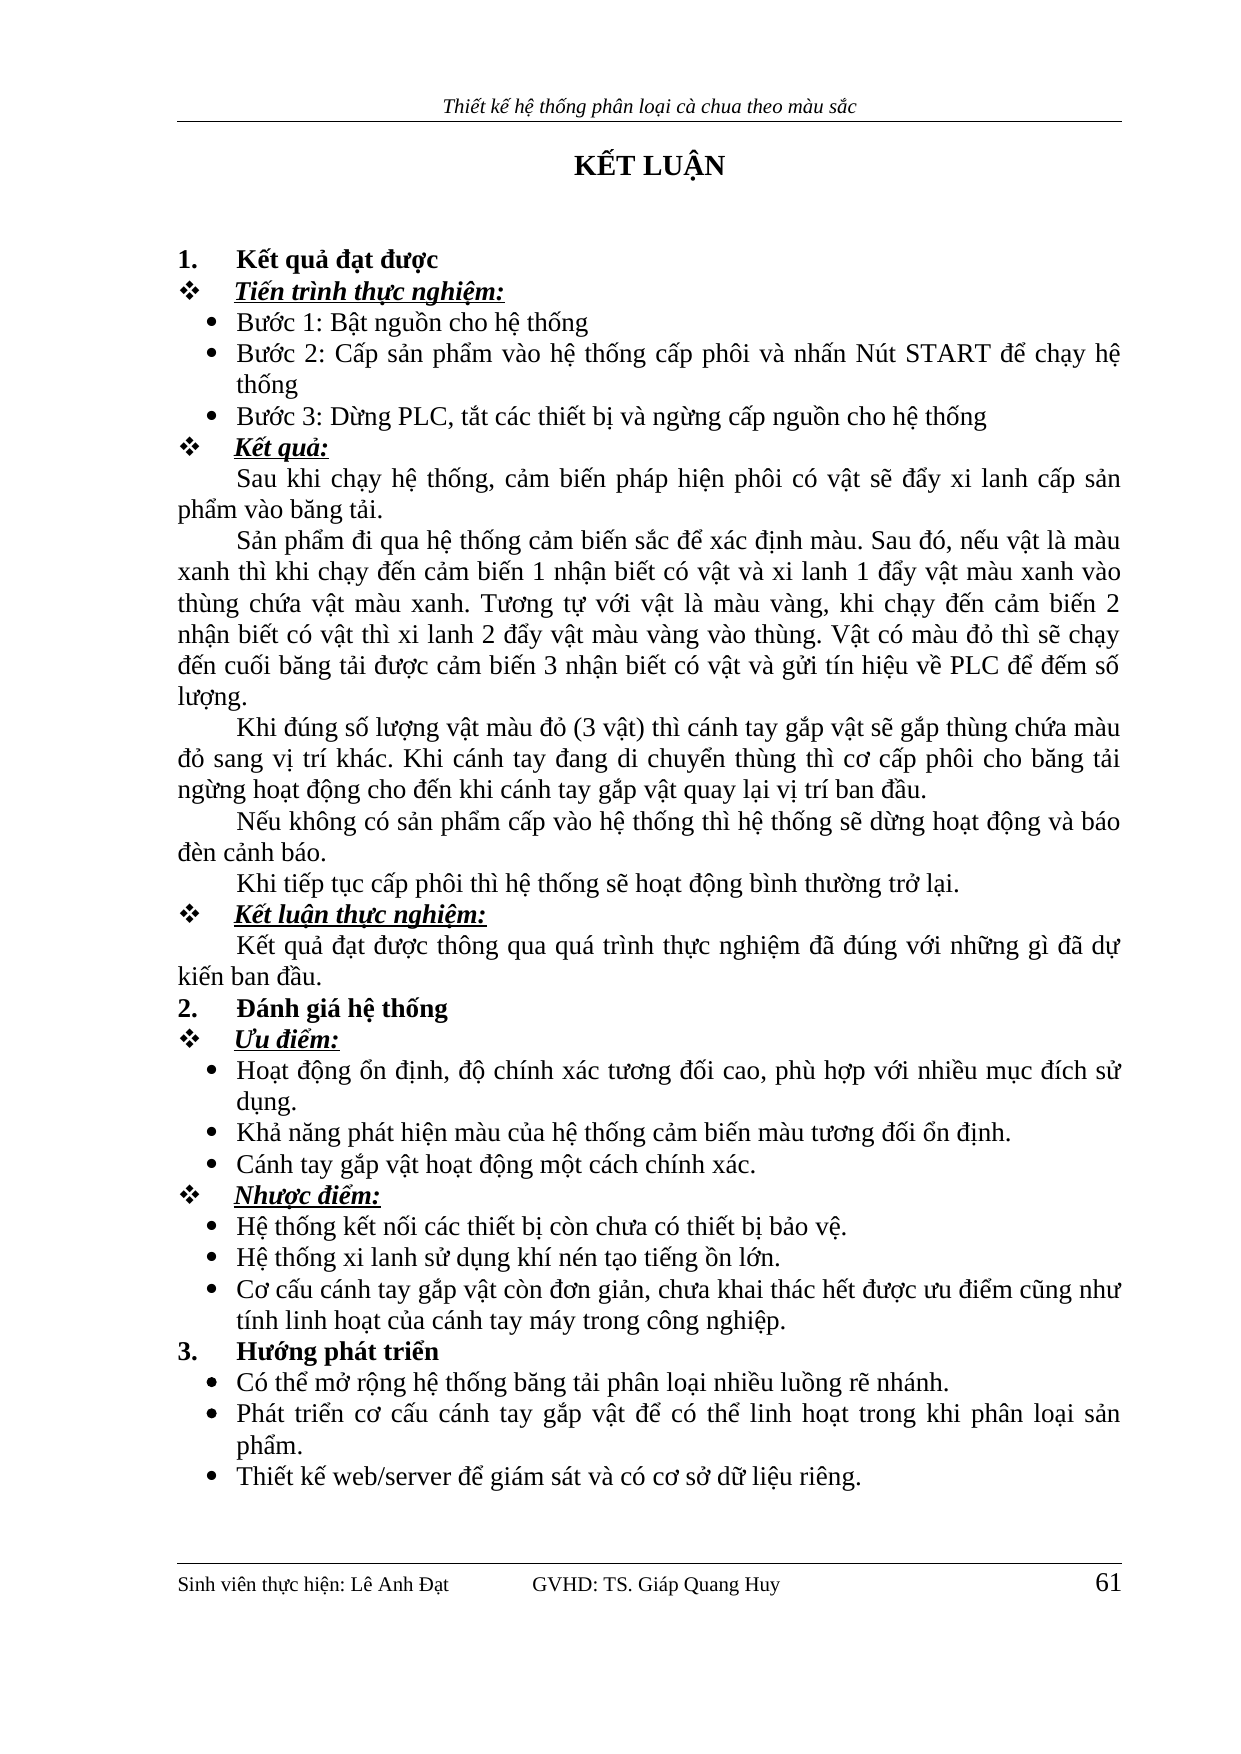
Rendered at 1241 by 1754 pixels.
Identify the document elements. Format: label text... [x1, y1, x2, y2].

text Cơ cấu cánh tay gắp vật còn đơn giản, chưa khai thác hết được ưu điểm cũng như tính linh hoạt của cánh tay máy trong công nghiệp. [207, 1273, 1122, 1335]
text Nhược điểm: [177, 1179, 1122, 1210]
text Bước 3: Dừng PLC, tắt các thiết bị và ngừng cấp nguồn cho hệ thống [207, 399, 1122, 431]
text Bước 1: Bật nguồn cho hệ thống [207, 306, 1122, 337]
list Đánh giá hệ thống [177, 992, 1122, 1023]
text Cánh tay gắp vật hoạt động một cách chính xác. [207, 1148, 1122, 1179]
text Có thể mở rộng hệ thống băng tải phân loại nhiều luồng rẽ nhánh. [207, 1366, 1122, 1397]
text Bước 2: Cấp sản phẩm vào hệ thống cấp phôi và nhấn Nút START để chạy hệ thống [207, 337, 1122, 399]
list Hướng phát triển [177, 1335, 1122, 1366]
text Sản phẩm đi qua hệ thống cảm biến sắc để xác định màu. Sau đó, nếu vật là màu xanh thì khi chạy đến cảm biến 1 nhận biết có vật và xi lanh 1 đẩy vật màu xanh vào thùng chứa vật màu xanh. Tương tự với vật là màu vàng, khi chạy đến cảm biến 2 nhận biết có vật thì xi lanh 2 đẩy vật màu vàng vào thùng. Vật có màu đỏ thì sẽ chạy đến cuối băng tải được cảm biến 3 nhận biết có vật và gửi tín hiệu về PLC để đếm số lượng. [177, 524, 1122, 711]
text Khi tiếp tục cấp phôi thì hệ thống sẽ hoạt động bình thường trở lại. [177, 867, 1122, 898]
text Kết luận thực nghiệm: [177, 898, 1122, 929]
text Hoạt động ổn định, độ chính xác tương đối cao, phù hợp với nhiều mục đích sử dụng. [207, 1054, 1122, 1116]
text Nếu không có sản phẩm cấp vào hệ thống thì hệ thống sẽ dừng hoạt động và báo đèn cảnh báo. [177, 805, 1122, 867]
text Thiết kế web/server để giám sát và có cơ sở dữ liệu riêng. [207, 1460, 1122, 1491]
text Kết quả đạt được thông qua quá trình thực nghiệm đã đúng với những gì đã dự kiến ban đầu. [177, 929, 1122, 992]
list Kết quả đạt được [177, 243, 1122, 275]
text Hệ thống xi lanh sử dụng khí nén tạo tiếng ồn lớn. [207, 1241, 1122, 1273]
text Ưu điểm: [177, 1023, 1122, 1054]
text Sau khi chạy hệ thống, cảm biến pháp hiện phôi có vật sẽ đẩy xi lanh cấp sản phẩm vào băng tải. [177, 462, 1122, 524]
text Phát triển cơ cấu cánh tay gắp vật để có thể linh hoạt trong khi phân loại sản phẩm. [207, 1397, 1122, 1460]
text Hệ thống kết nối các thiết bị còn chưa có thiết bị bảo vệ. [207, 1210, 1122, 1241]
text Khi đúng số lượng vật màu đỏ (3 vật) thì cánh tay gắp vật sẽ gắp thùng chứa màu đỏ sang vị trí khác. Khi cánh tay đang di chuyển thùng thì cơ cấp phôi cho băng tải ngừng hoạt động cho đến khi cánh tay gắp vật quay lại vị trí ban đầu. [177, 711, 1122, 805]
text Kết quả: [177, 431, 1122, 462]
text Tiến trình thực nghiệm: [177, 275, 1122, 306]
text Khả năng phát hiện màu của hệ thống cảm biến màu tương đối ổn định. [207, 1116, 1122, 1148]
list KẾT LUẬN [177, 148, 1122, 181]
